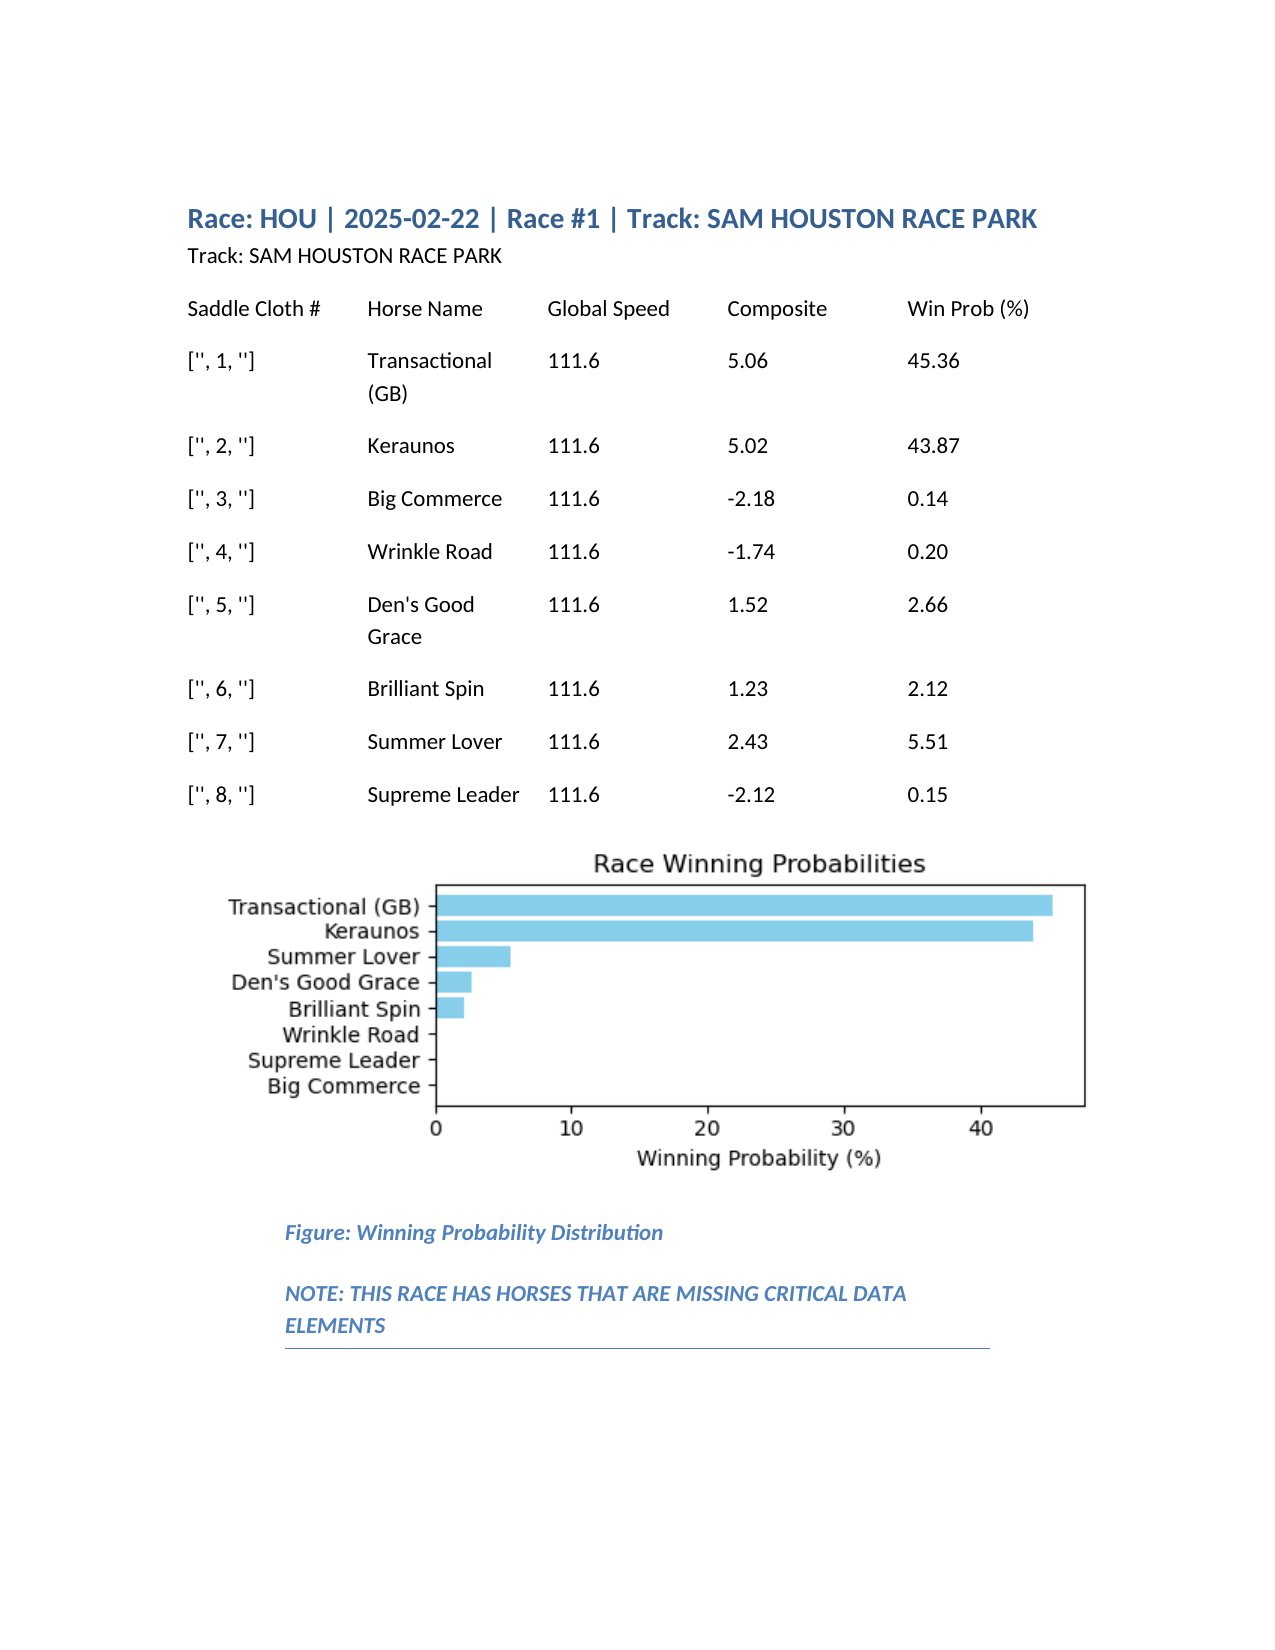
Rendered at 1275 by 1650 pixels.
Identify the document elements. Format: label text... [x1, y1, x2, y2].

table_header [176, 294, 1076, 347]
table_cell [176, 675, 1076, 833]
text Track: SAM HOUSTON RACE PARK [187, 241, 1087, 269]
subtitle Race: HOU | 2025-02-22 | Race #1 | Track: SAM HOUSTON RACE PARK [187, 200, 1087, 236]
text NOTE: THIS RACE HAS HORSES THAT ARE MISSING CRITICAL DATA ELEMENTS [285, 1279, 990, 1348]
picture [206, 832, 1107, 1193]
text Figure: Winning Probability Distribution [285, 1218, 990, 1246]
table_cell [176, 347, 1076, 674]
